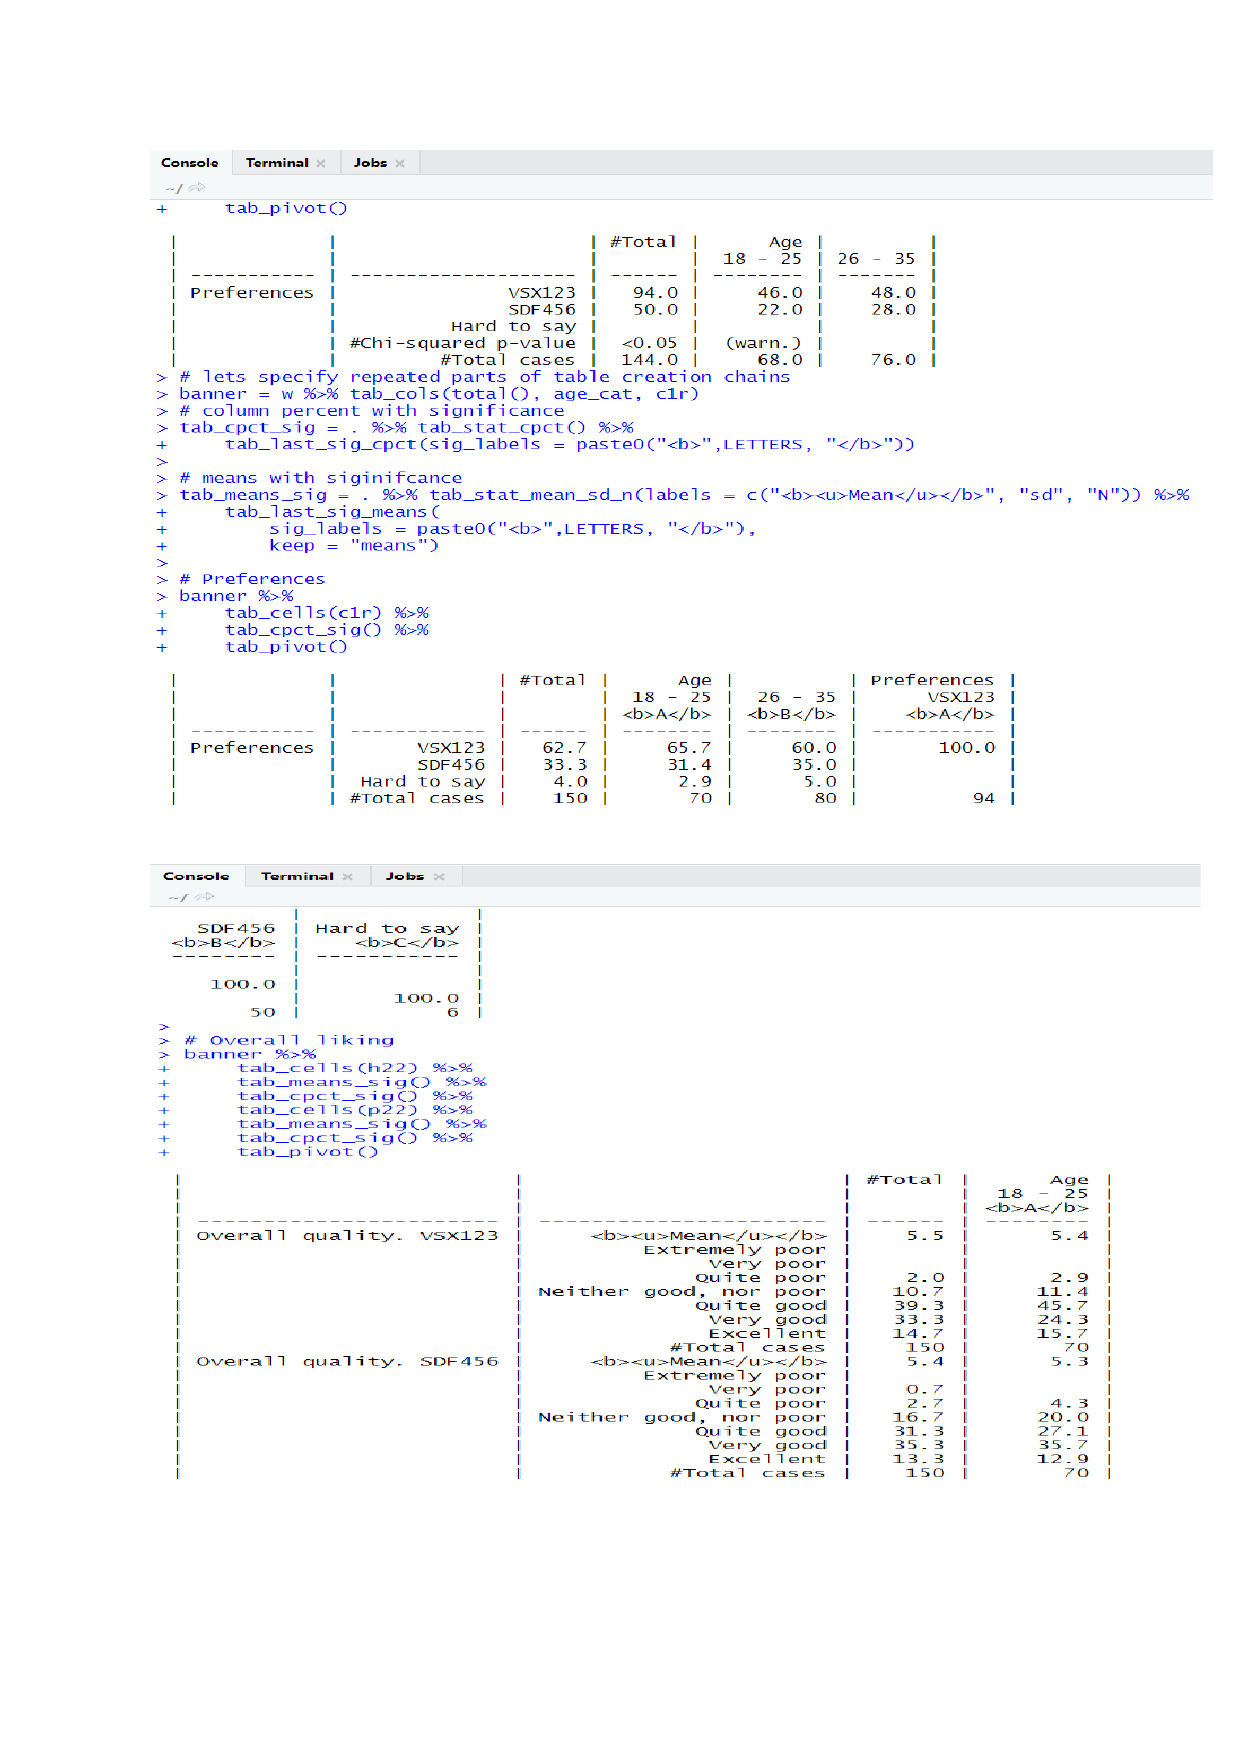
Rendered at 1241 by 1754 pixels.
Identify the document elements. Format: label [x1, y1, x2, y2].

picture [150, 150, 1213, 818]
picture [150, 864, 1201, 1485]
